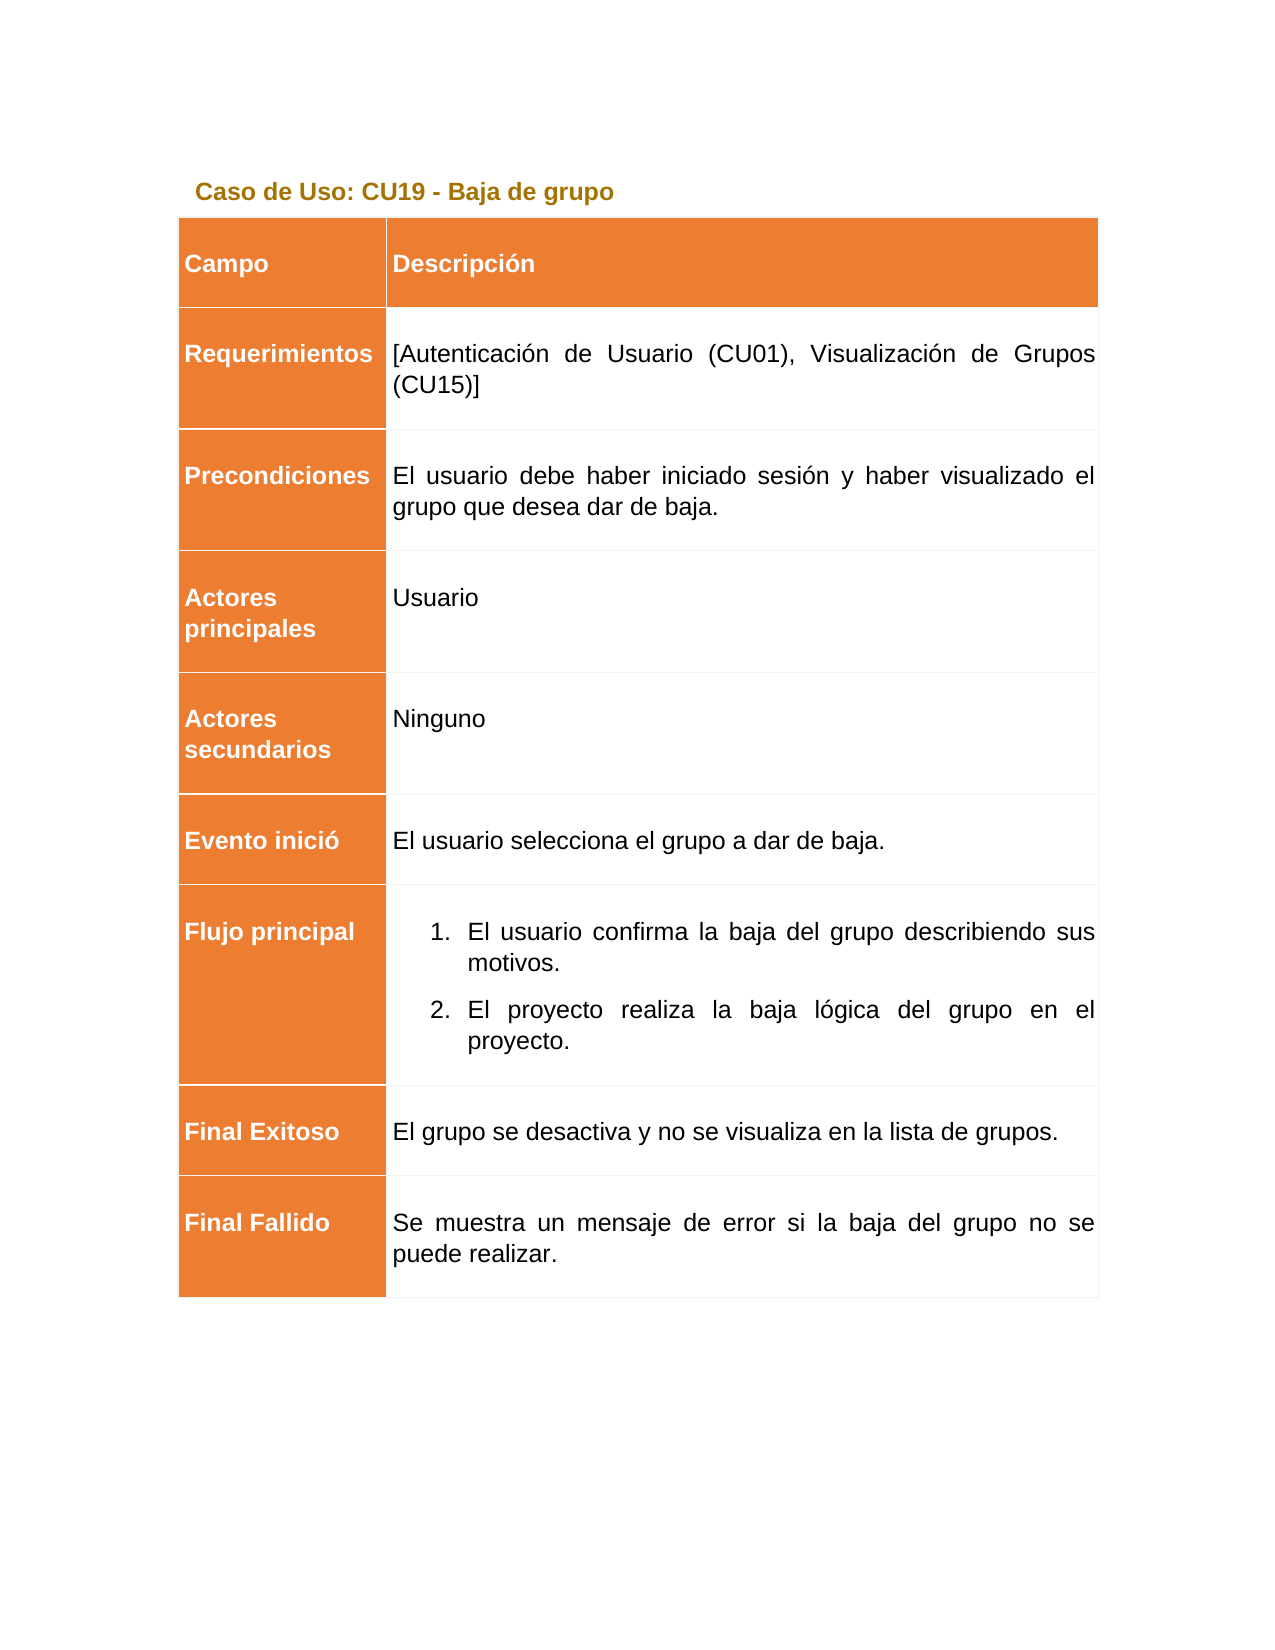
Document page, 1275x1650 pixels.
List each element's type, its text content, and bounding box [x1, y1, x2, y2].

table_cell [Autenticación de Usuario (CU01), Visualización de Grupos (CU15)] [387, 308, 1098, 428]
table_cell Final Fallido [179, 1176, 386, 1297]
table_header Descripción [387, 218, 1098, 307]
table_cell Actores secundarios [179, 673, 386, 793]
table_cell El usuario confirma la baja del grupo describiendo sus motivos. El proyecto realiza la baja lógica del grupo en el proyecto. [387, 885, 1098, 1084]
table_cell Se muestra un mensaje de error si la baja del grupo no se puede realizar. [387, 1176, 1098, 1297]
table_cell Flujo principal [179, 885, 386, 1084]
table_cell Precondiciones [179, 430, 386, 550]
table_cell Usuario [387, 551, 1098, 672]
table_cell El usuario selecciona el grupo a dar de baja. [387, 795, 1098, 884]
subtitle Caso de Uso: CU19 - Baja de grupo [195, 177, 1098, 206]
table_cell Final Exitoso [179, 1086, 386, 1175]
table_header Campo [179, 218, 386, 307]
table_cell El grupo se desactiva y no se visualiza en la lista de grupos. [387, 1086, 1098, 1175]
table_cell Requerimientos [179, 308, 386, 428]
table_cell Ninguno [387, 673, 1098, 793]
table_cell El usuario debe haber iniciado sesión y haber visualizado el grupo que desea dar de baja. [387, 430, 1098, 550]
table_cell Evento inició [179, 795, 386, 884]
table_cell Actores principales [179, 551, 386, 672]
